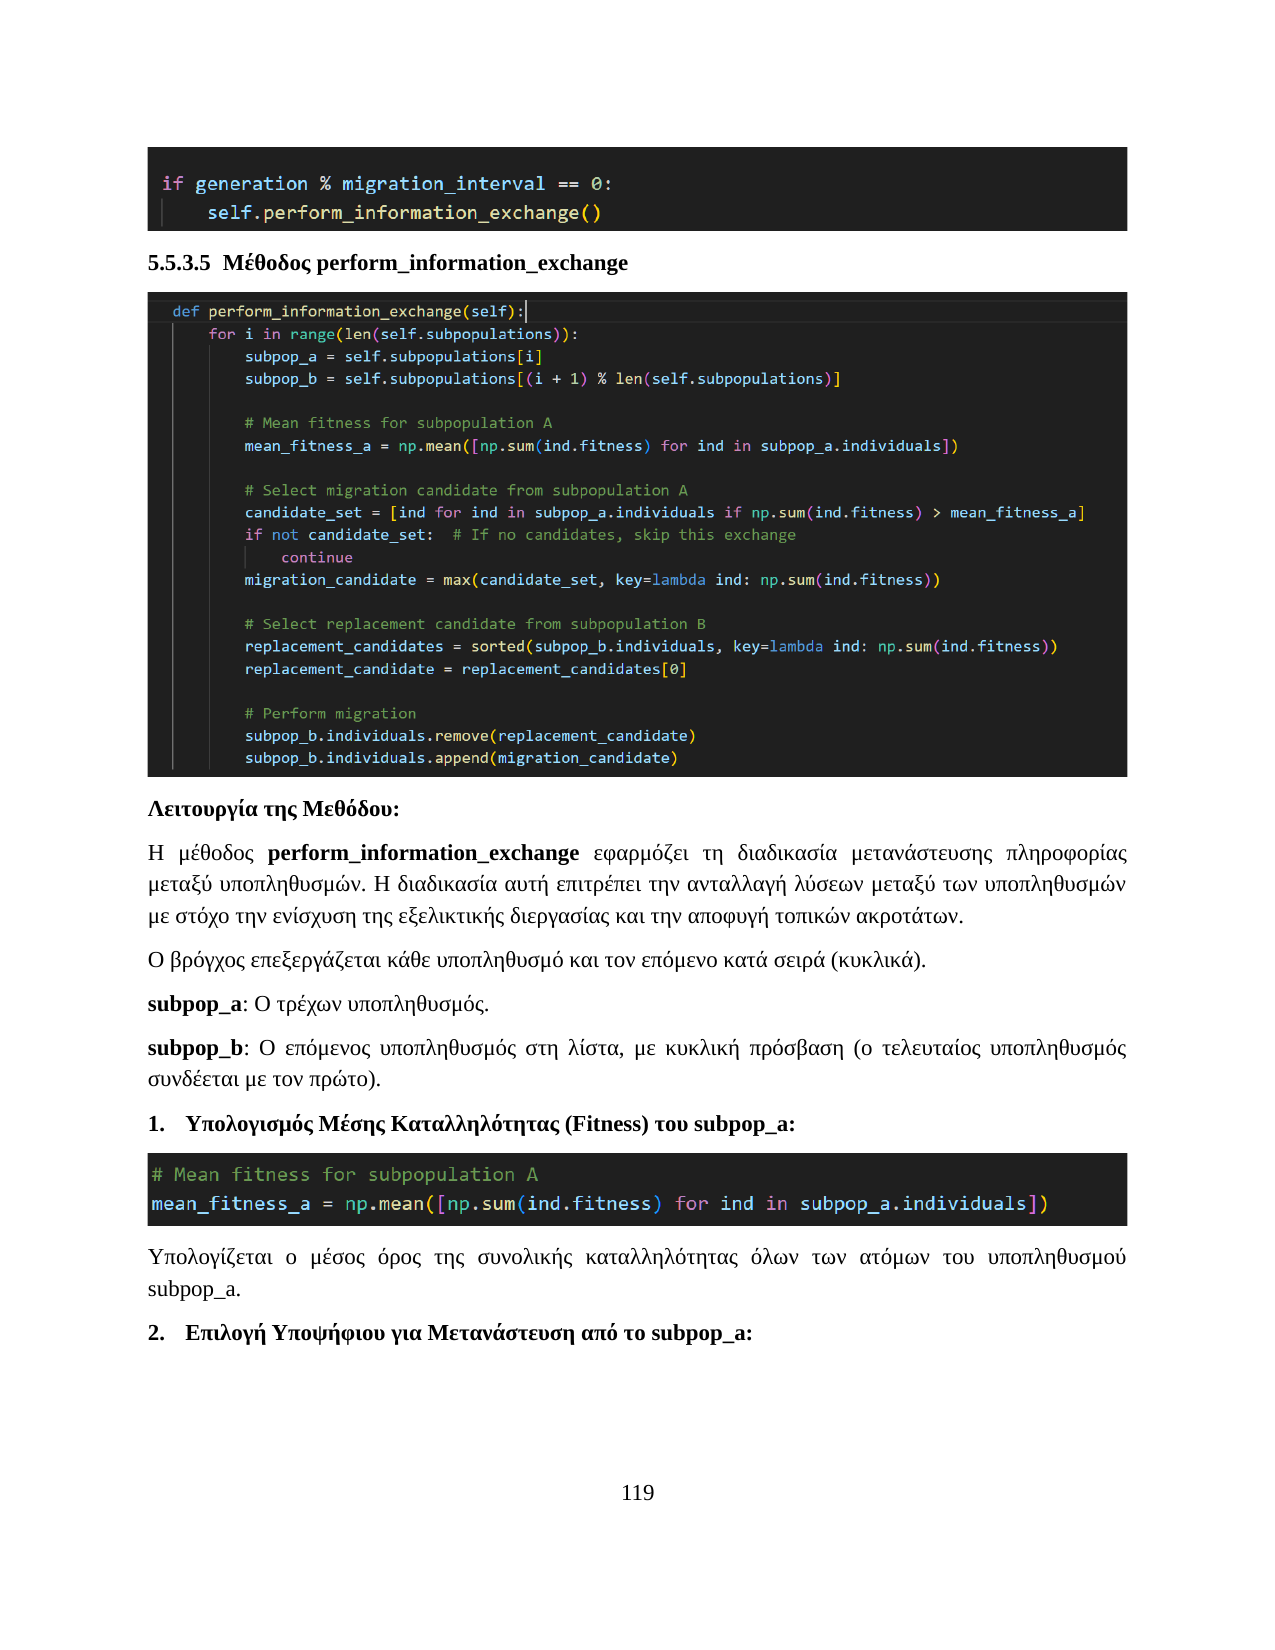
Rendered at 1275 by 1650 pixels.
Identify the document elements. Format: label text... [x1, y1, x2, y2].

text subpop_a: Ο τρέχων υποπληθυσμός. [148, 990, 1127, 1016]
text subpop_b: Ο επόμενος υποπληθυσμός στη λίστα, με κυκλική πρόσβαση (ο τελευταίος υποπληθυσμός συνδέεται με τον πρώτο). [148, 1034, 1127, 1092]
text Υπολογίζεται ο μέσος όρος της συνολικής καταλληλότητας όλων των ατόμων του υποπληθυσμού subpop_a. [148, 1243, 1127, 1301]
list Υπολογισμός Μέσης Καταλληλότητας (Fitness) του subpop_a: [148, 1109, 1127, 1136]
list Επιλογή Υποψήφιου για Μετανάστευση από το subpop_a: [148, 1319, 1127, 1345]
picture [147, 292, 1128, 777]
text Η μέθοδος perform_information_exchange εφαρμόζει τη διαδικασία μετανάστευσης πληροφορίας μεταξύ υποπληθυσμών. Η διαδικασία αυτή επιτρέπει την ανταλλαγή λύσεων μεταξύ των υποπληθυσμών με στόχο την ενίσχυση της εξελικτικής διεργασίας και την αποφυγή τοπικών ακροτάτων. [148, 839, 1127, 928]
text Ο βρόγχος επεξεργάζεται κάθε υποπληθυσμό και τον επόμενο κατά σειρά (κυκλικά). [148, 946, 1127, 972]
picture [147, 1153, 1128, 1226]
picture [147, 147, 1128, 231]
subtitle Μέθοδος perform_information_exchange [148, 248, 1127, 275]
text Λειτουργία της Μεθόδου: [148, 794, 1127, 821]
